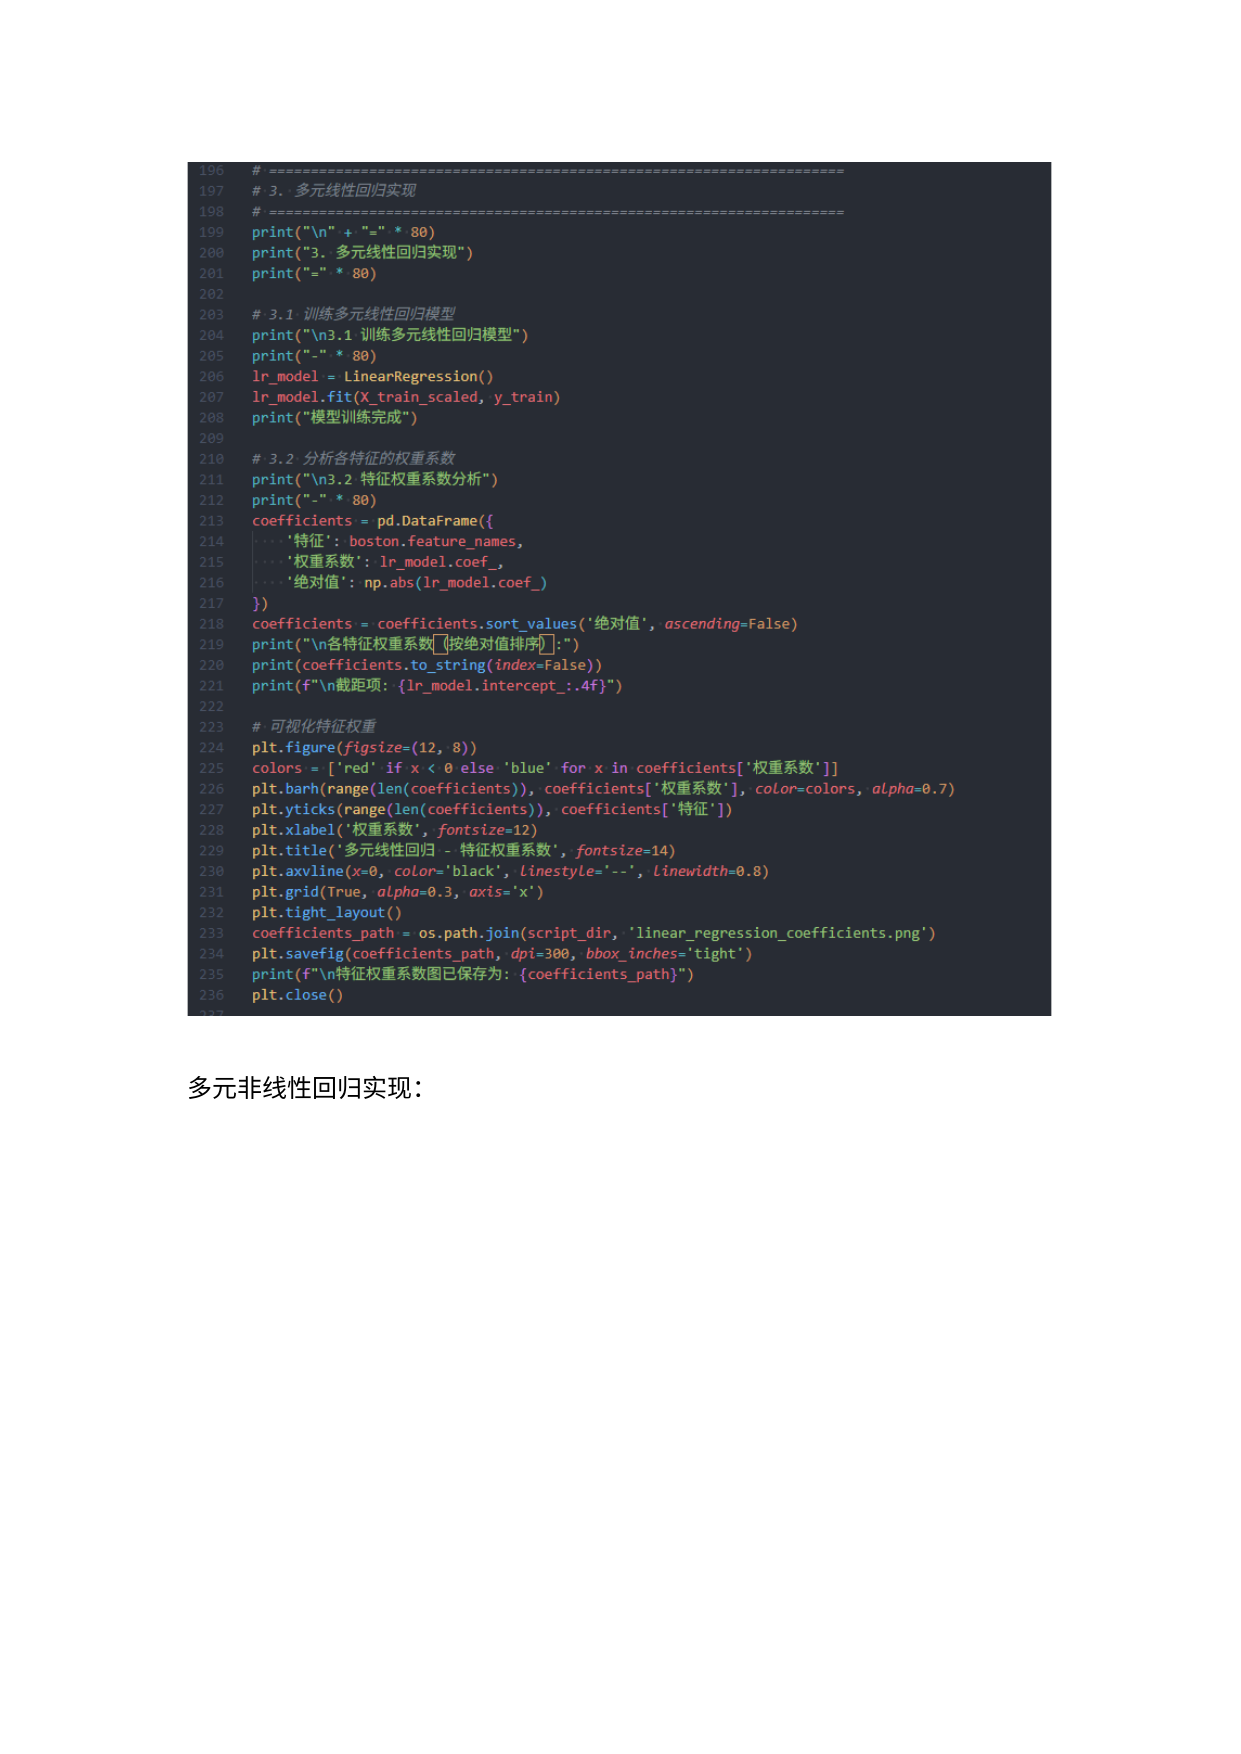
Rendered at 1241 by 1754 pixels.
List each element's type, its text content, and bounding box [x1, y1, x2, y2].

picture [187, 162, 1052, 1016]
text 多元非线性回归实现： [187, 1054, 1053, 1119]
